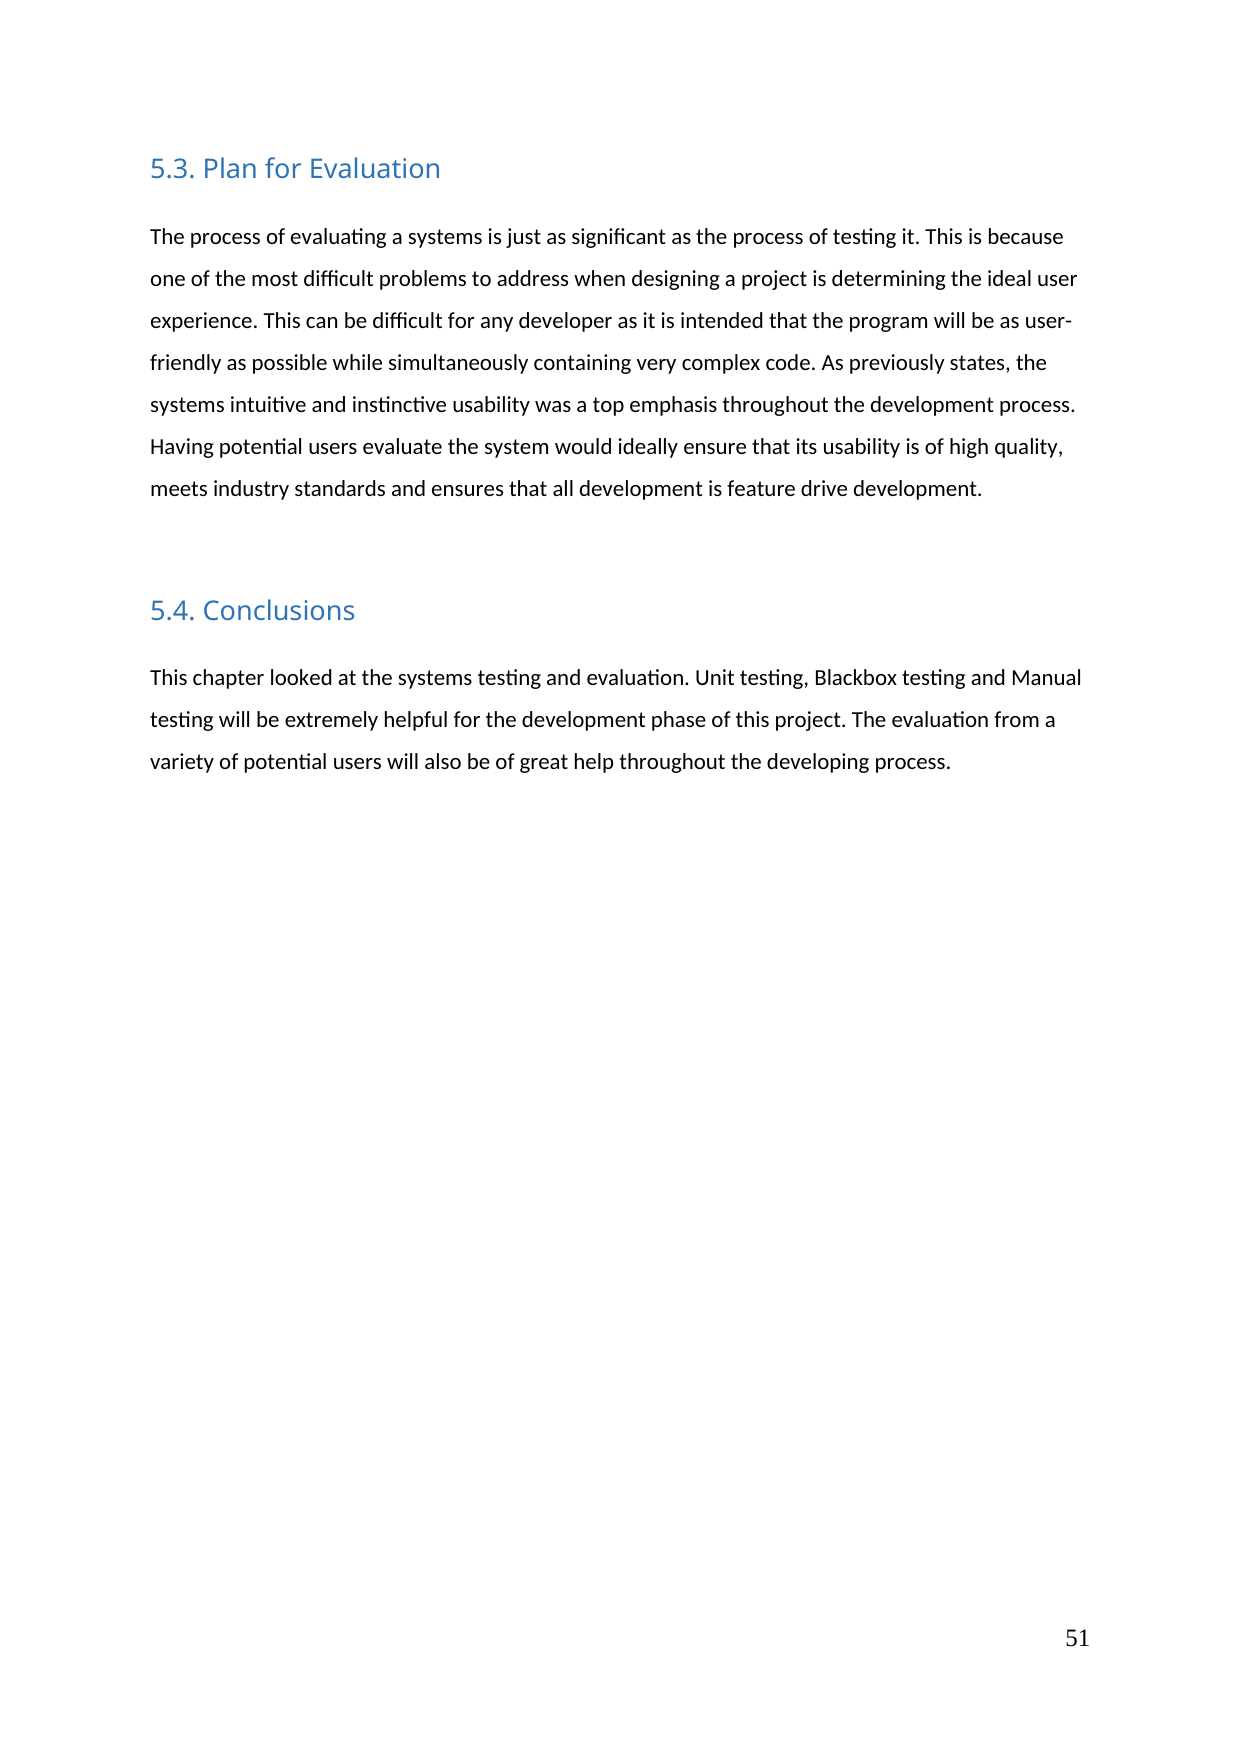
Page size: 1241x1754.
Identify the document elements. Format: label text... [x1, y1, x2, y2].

text This chapter looked at the systems testing and evaluation. Unit testing, Blackbox testing and Manual testing will be extremely helpful for the development phase of this project. The evaluation from a variety of potential users will also be of great help throughout the developing process. [150, 663, 1090, 775]
subtitle 5.3. Plan for Evaluation [150, 150, 1090, 187]
text The process of evaluating a systems is just as significant as the process of testing it. This is because one of the most difficult problems to address when designing a project is determining the ideal user experience. This can be difficult for any developer as it is intended that the program will be as user-friendly as possible while simultaneously containing very complex code. As previously states, the systems intuitive and instinctive usability was a top emphasis throughout the development process. Having potential users evaluate the system would ideally ensure that its usability is of high quality, meets industry standards and ensures that all development is feature drive development. [150, 222, 1090, 502]
subtitle 5.4. Conclusions [150, 591, 1090, 628]
